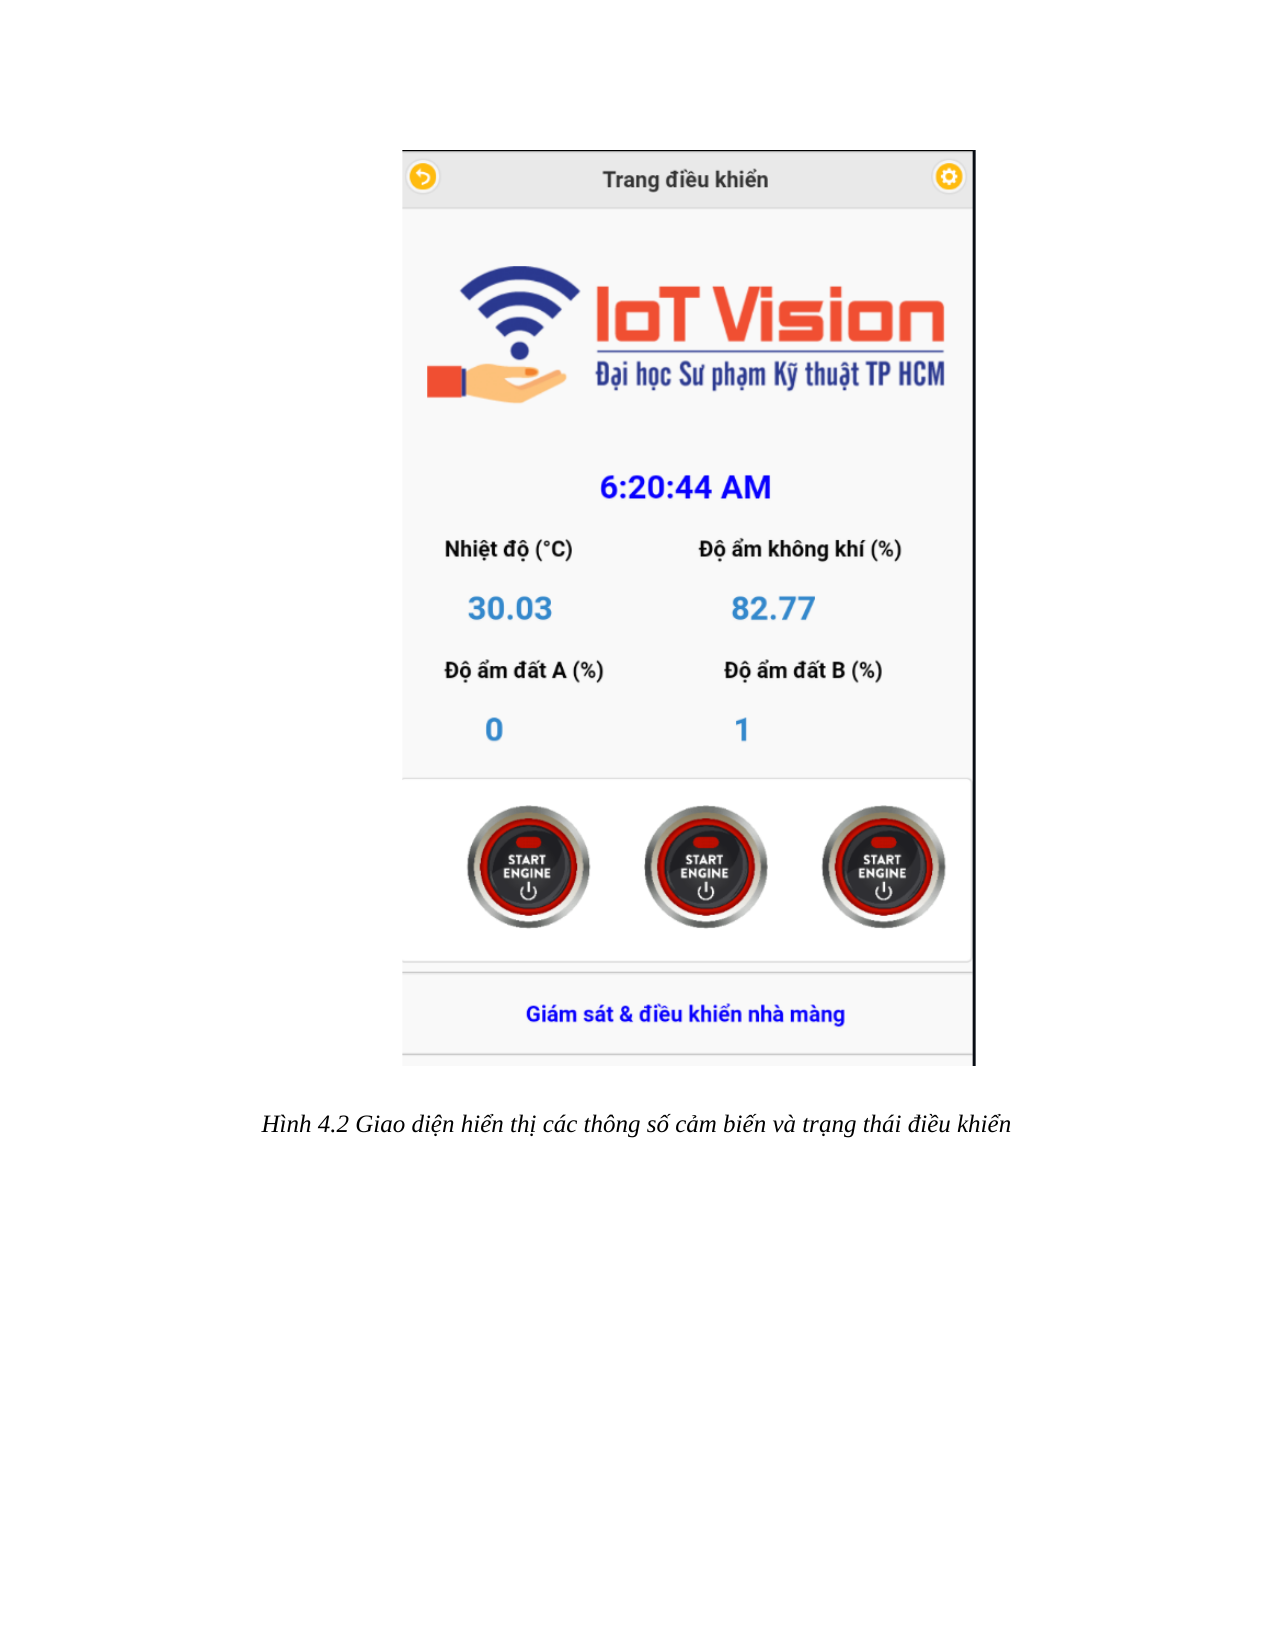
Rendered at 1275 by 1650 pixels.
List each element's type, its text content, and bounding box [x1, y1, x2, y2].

picture [402, 150, 976, 1066]
subtitle Hình 4.2 Giao diện hiển thị các thông số cảm biến và trạng thái điều khiển [150, 1109, 1125, 1137]
